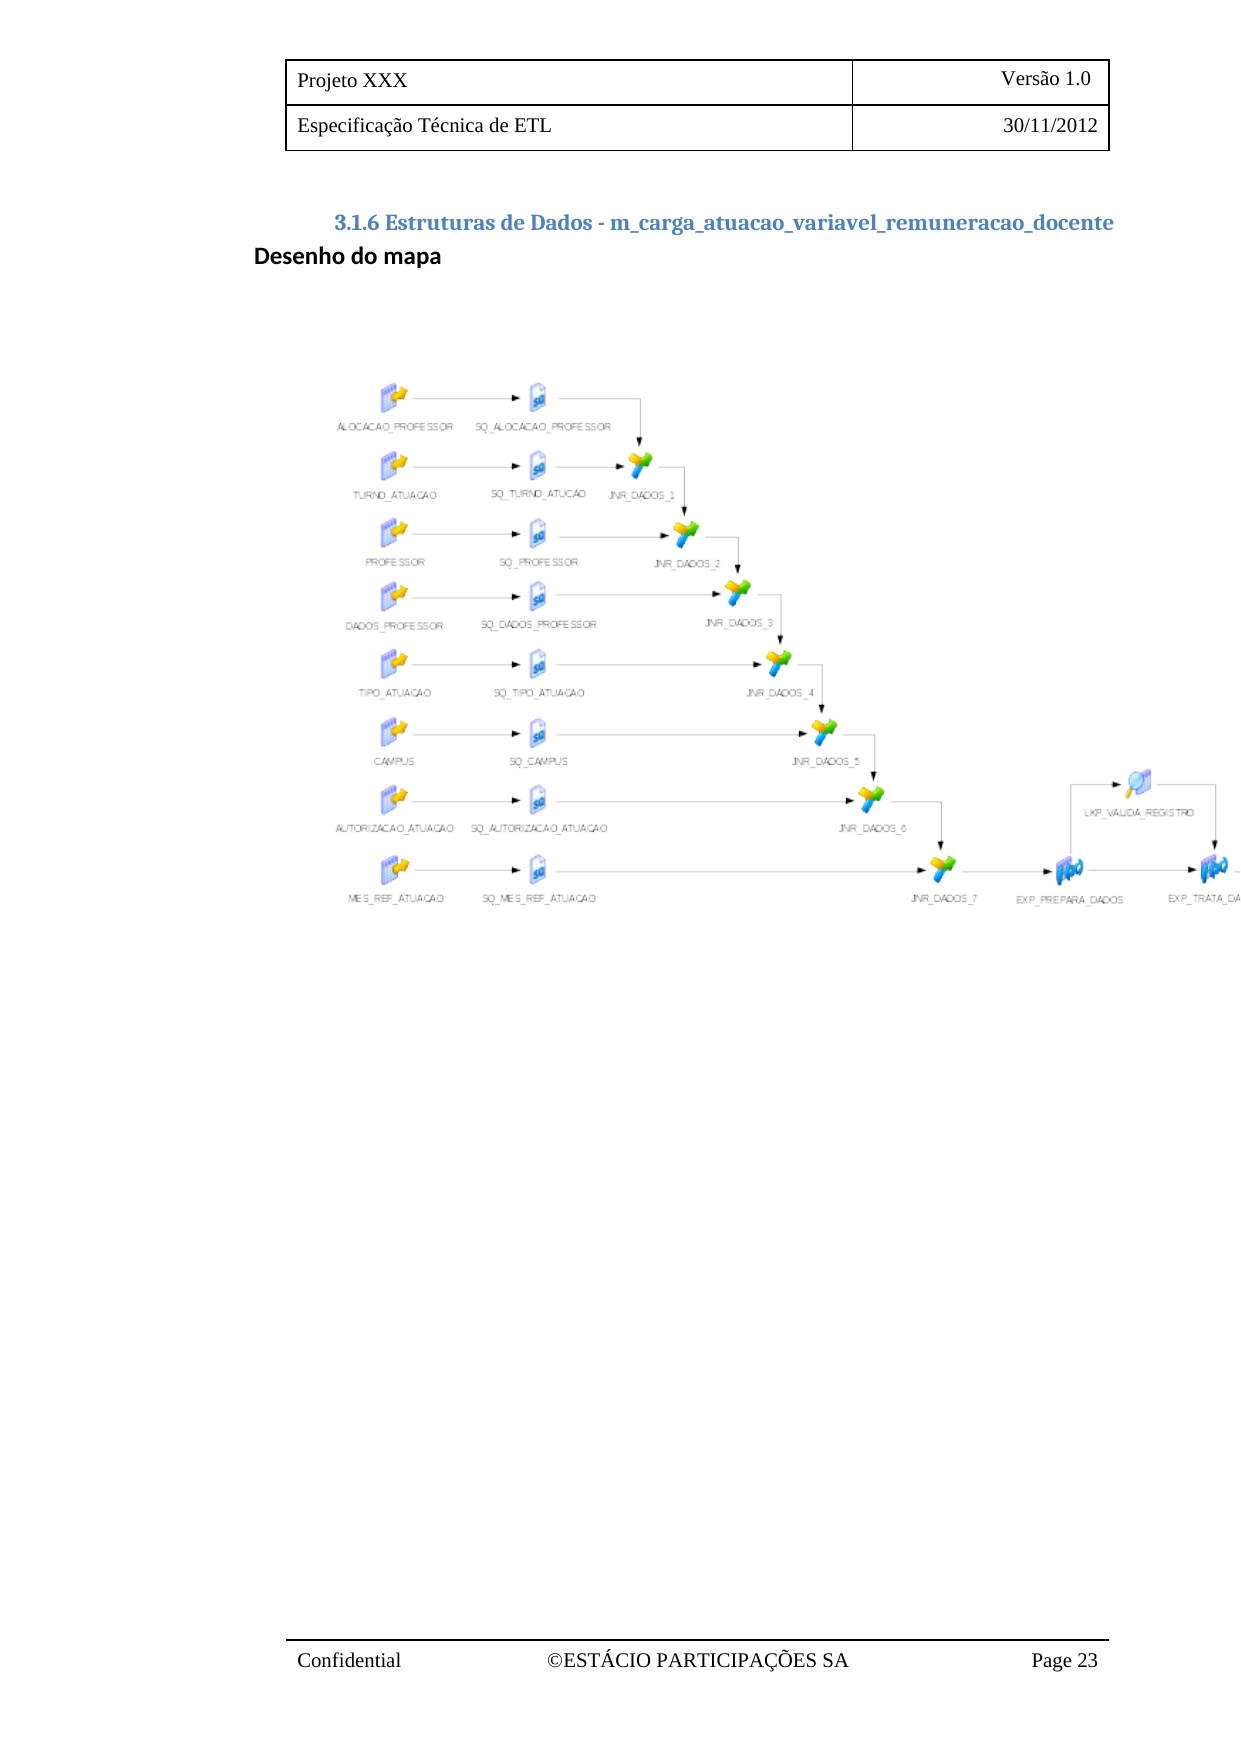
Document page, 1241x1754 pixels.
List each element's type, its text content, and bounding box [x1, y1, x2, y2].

text Estruturas de Dados - m_carga_atuacao_variavel_remuneracao_docente [334, 209, 1120, 236]
text Desenho do mapa [179, 240, 1120, 270]
